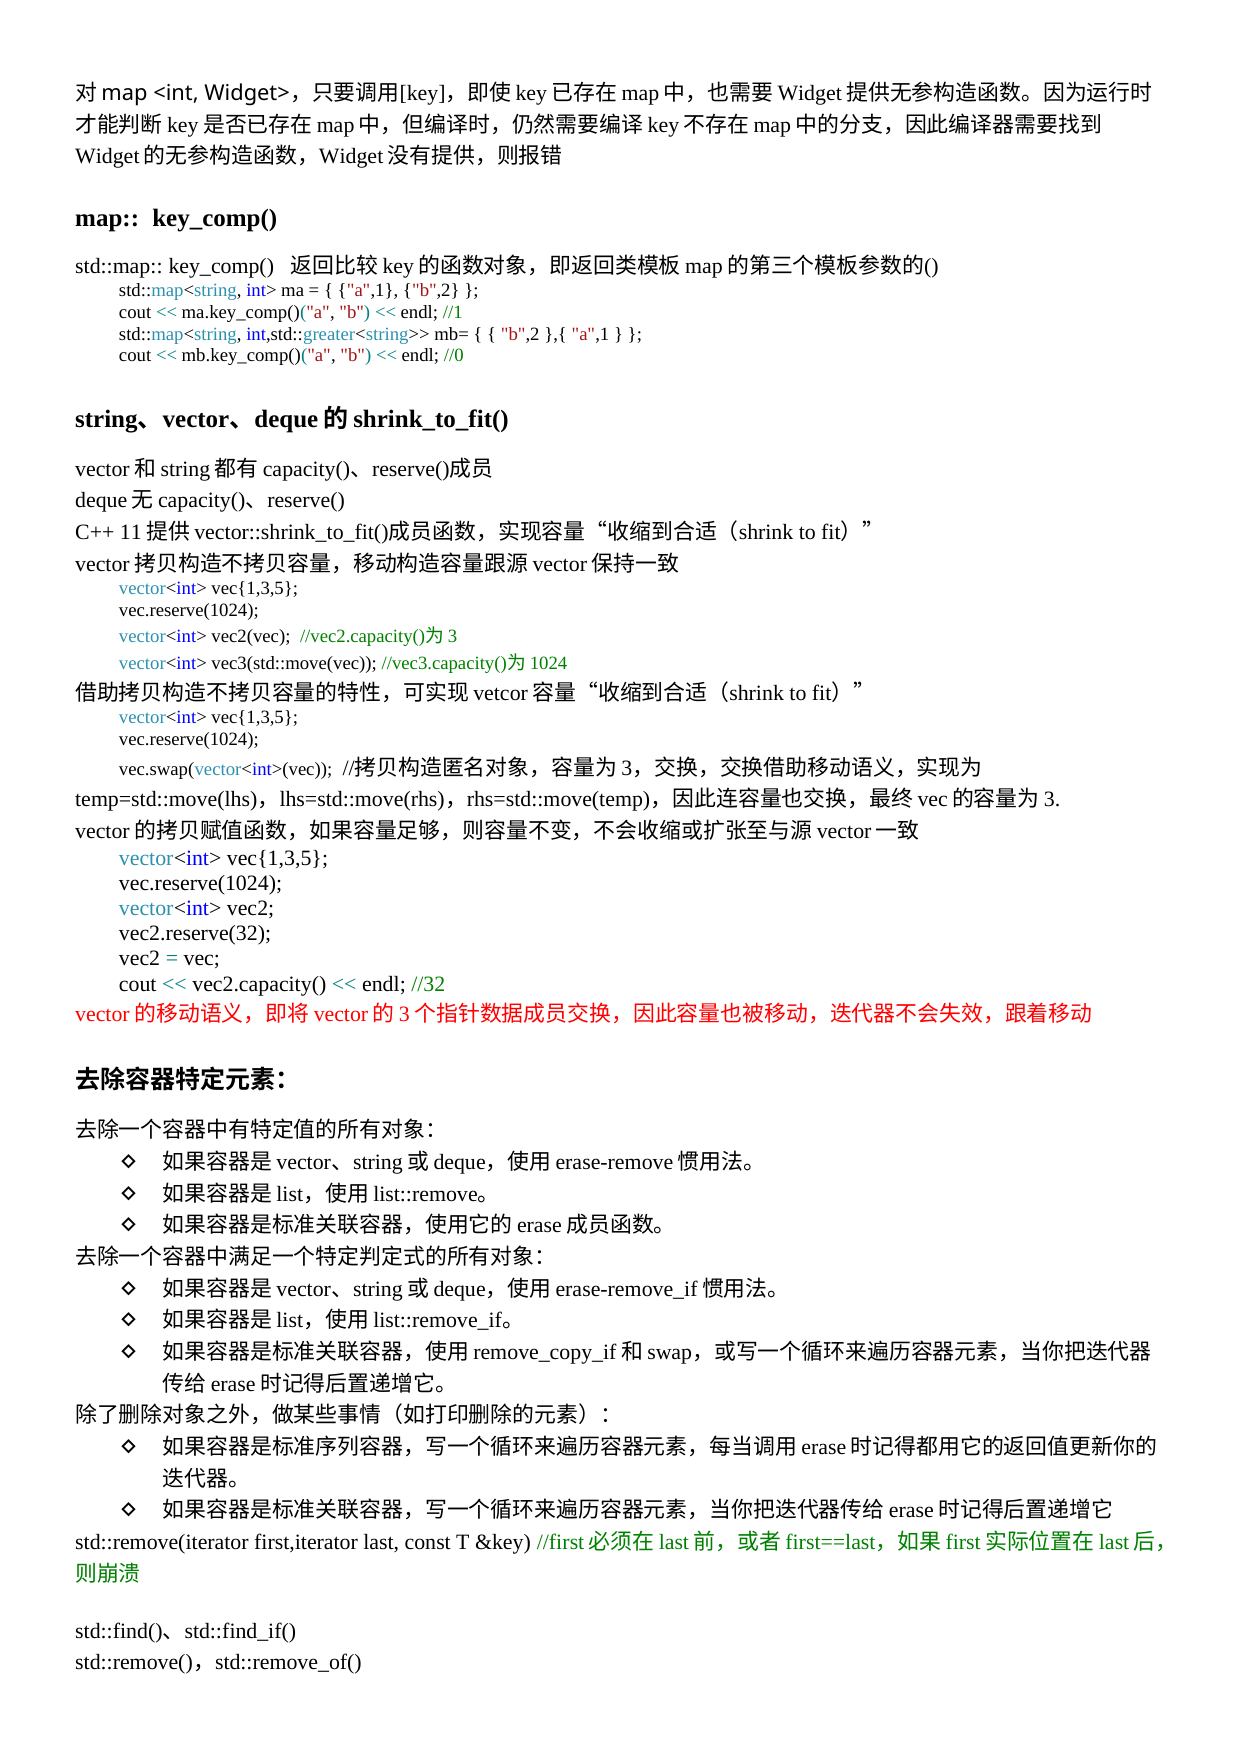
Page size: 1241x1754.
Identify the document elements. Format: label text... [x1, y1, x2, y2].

text vector<int> vec{1,3,5}; [75, 577, 1165, 599]
text vector的拷贝赋值函数，如果容量足够，则容量不变，不会收缩或扩张至与源vector一致 [75, 813, 1165, 844]
text std::map<string, int> ma = { {"a",1}, {"b",2} }; [75, 279, 1165, 301]
text cout << vec2.capacity() << endl; //32 [75, 971, 1165, 996]
text std::remove()，std::remove_of() [75, 1644, 1165, 1676]
text vector<int> vec{1,3,5}; [75, 706, 1165, 728]
text 对map <int, Widget>，只要调用[key]，即使key已存在map中，也需要Widget提供无参构造函数。因为运行时才能判断key是否已存在map中，但编译时，仍然需要编译key不存在map中的分支，因此编译器需要找到Widget的无参构造函数，Widget没有提供，则报错 [75, 75, 1165, 170]
text vec.reserve(1024); [75, 870, 1165, 895]
text vec2.reserve(32); [75, 920, 1165, 945]
list 如果容器是标准序列容器，写一个循环来遍历容器元素，每当调用erase时记得都用它的返回值更新你的迭代器。 [119, 1429, 1165, 1492]
text 借助拷贝构造不拷贝容量的特性，可实现vetcor容量“收缩到合适（shrink to fit）” [75, 675, 1165, 706]
text deque无capacity()、reserve() [75, 482, 1165, 514]
list 如果容器是list，使用list::remove。 [119, 1176, 1165, 1207]
subtitle map:: key_comp() [75, 203, 1165, 231]
text std::map:: key_comp() 返回比较key的函数对象，即返回类模板map的第三个模板参数的() [75, 248, 1165, 279]
list 如果容器是vector、string或deque，使用erase-remove_if惯用法。 [119, 1271, 1165, 1302]
text vec.swap(vector<int>(vec)); //拷贝构造匿名对象，容量为3，交换，交换借助移动语义，实现为temp=std::move(lhs)，lhs=std::move(rhs)，rhs=std::move(temp)，因此连容量也交换，最终vec的容量为3. [75, 749, 1165, 813]
text vector<int> vec3(std::move(vec)); //vec3.capacity()为1024 [75, 647, 1165, 675]
list 如果容器是list，使用list::remove_if。 [119, 1302, 1165, 1334]
text vector和string都有capacity()、reserve()成员 [75, 451, 1165, 482]
text cout << mb.key_comp()("a", "b") << endl; //0 [75, 344, 1165, 366]
list 如果容器是标准关联容器，使用它的erase成员函数。 [119, 1207, 1165, 1239]
text vector<int> vec{1,3,5}; [75, 844, 1165, 870]
text vector<int> vec2(vec); //vec2.capacity()为3 [75, 620, 1165, 647]
text 去除一个容器中有特定值的所有对象： [75, 1112, 1165, 1144]
text vec.reserve(1024); [75, 599, 1165, 620]
text vector的移动语义，即将vector的3个指针数据成员交换，因此容量也被移动，迭代器不会失效，跟着移动 [75, 996, 1165, 1027]
list 如果容器是标准关联容器，写一个循环来遍历容器元素，当你把迭代器传给erase时记得后置递增它 [119, 1492, 1165, 1524]
text vec2 = vec; [75, 945, 1165, 971]
text vector<int> vec2; [75, 895, 1165, 920]
list 如果容器是标准关联容器，使用remove_copy_if和swap，或写一个循环来遍历容器元素，当你把迭代器传给erase时记得后置递增它。 [119, 1334, 1165, 1397]
subtitle string、vector、deque的shrink_to_fit() [75, 398, 1165, 434]
text C++ 11提供vector::shrink_to_fit()成员函数，实现容量“收缩到合适（shrink to fit）” [75, 514, 1165, 546]
text std::find()、std::find_if() [75, 1613, 1165, 1644]
text cout << ma.key_comp()("a", "b") << endl; //1 [75, 301, 1165, 322]
text 除了删除对象之外，做某些事情（如打印删除的元素）： [75, 1397, 1165, 1429]
list 如果容器是vector、string或deque，使用erase-remove惯用法。 [119, 1144, 1165, 1176]
text vec.reserve(1024); [75, 728, 1165, 749]
text std::remove(iterator first,iterator last, const T &key) //first必须在last前，或者first==last，如果first实际位置在last后，则崩溃 [75, 1524, 1165, 1587]
text 去除一个容器中满足一个特定判定式的所有对象： [75, 1239, 1165, 1271]
text vector拷贝构造不拷贝容量，移动构造容量跟源vector保持一致 [75, 546, 1165, 577]
subtitle 去除容器特定元素： [75, 1060, 1165, 1096]
text std::map<string, int,std::greater<string>> mb= { { "b",2 },{ "a",1 } }; [75, 322, 1165, 344]
